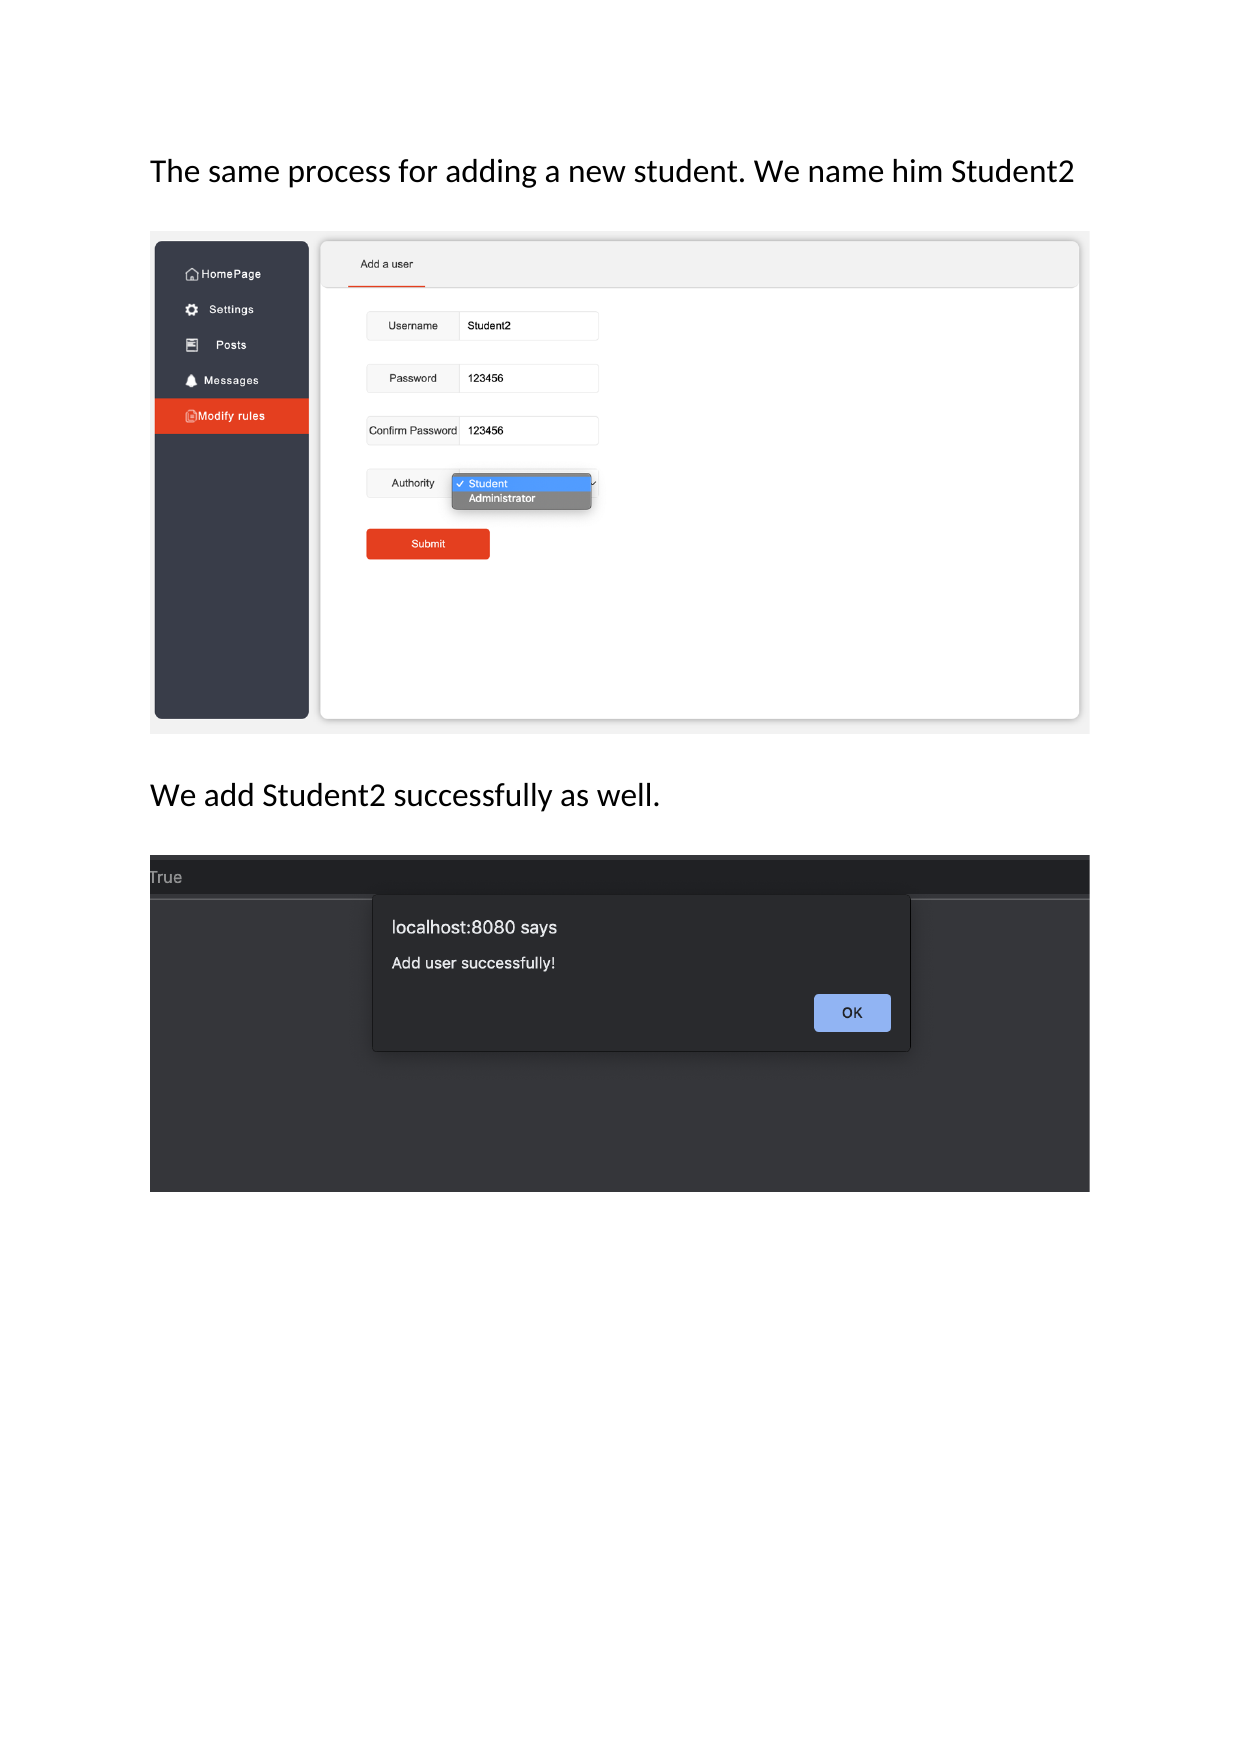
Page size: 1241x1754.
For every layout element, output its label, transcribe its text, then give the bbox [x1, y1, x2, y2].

text We add Student2 successfully as well. [150, 774, 1090, 815]
picture [150, 231, 1090, 734]
text The same process for adding a new student. We name him Student2 [150, 150, 1090, 191]
picture [150, 855, 1090, 1192]
